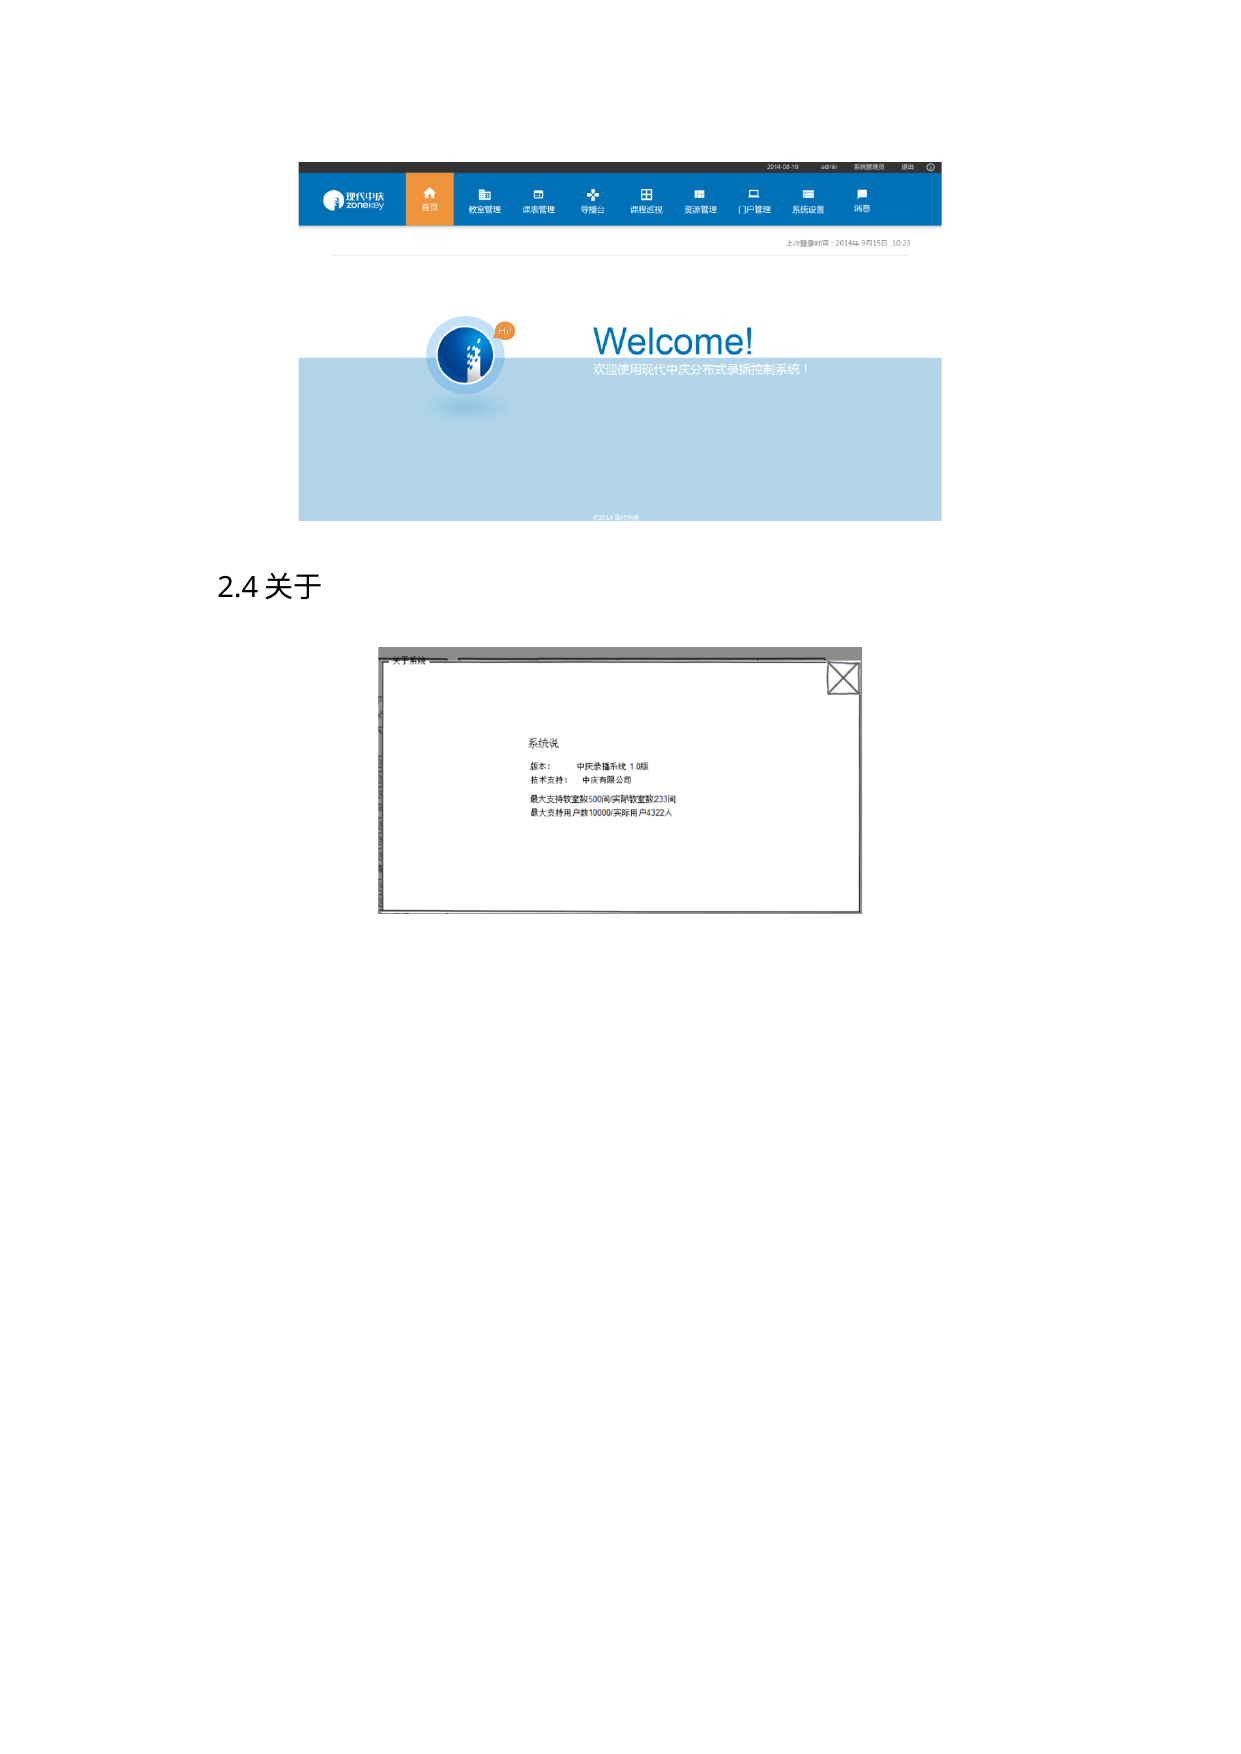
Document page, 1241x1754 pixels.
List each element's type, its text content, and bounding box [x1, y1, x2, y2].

picture [298, 162, 942, 521]
picture [378, 647, 863, 914]
text 2.4关于 [187, 552, 1053, 617]
